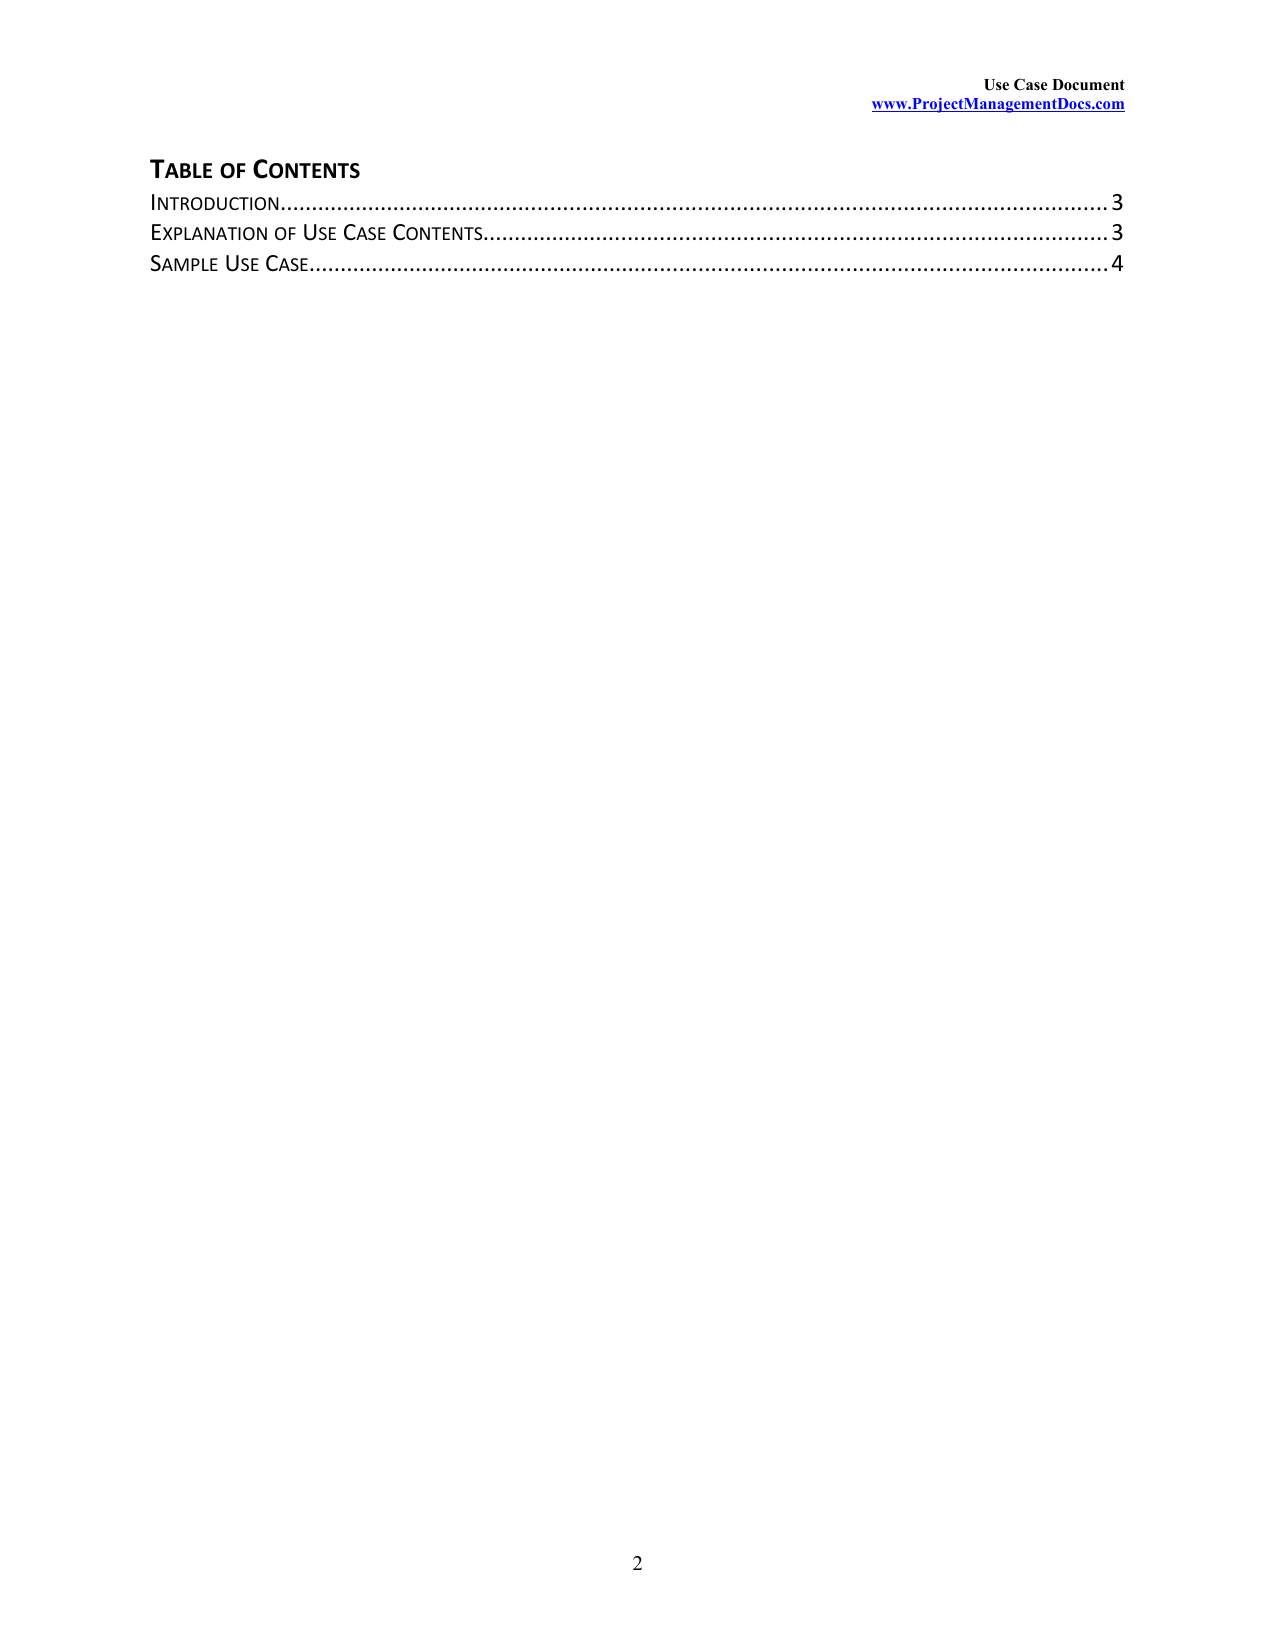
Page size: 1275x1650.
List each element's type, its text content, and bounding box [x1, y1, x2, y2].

text Sample Use Case 4 [150, 247, 1125, 277]
text Explanation of Use Case Contents 3 [150, 216, 1125, 247]
text Introduction 3 [150, 186, 1125, 216]
text Table of Contents [150, 150, 1125, 186]
